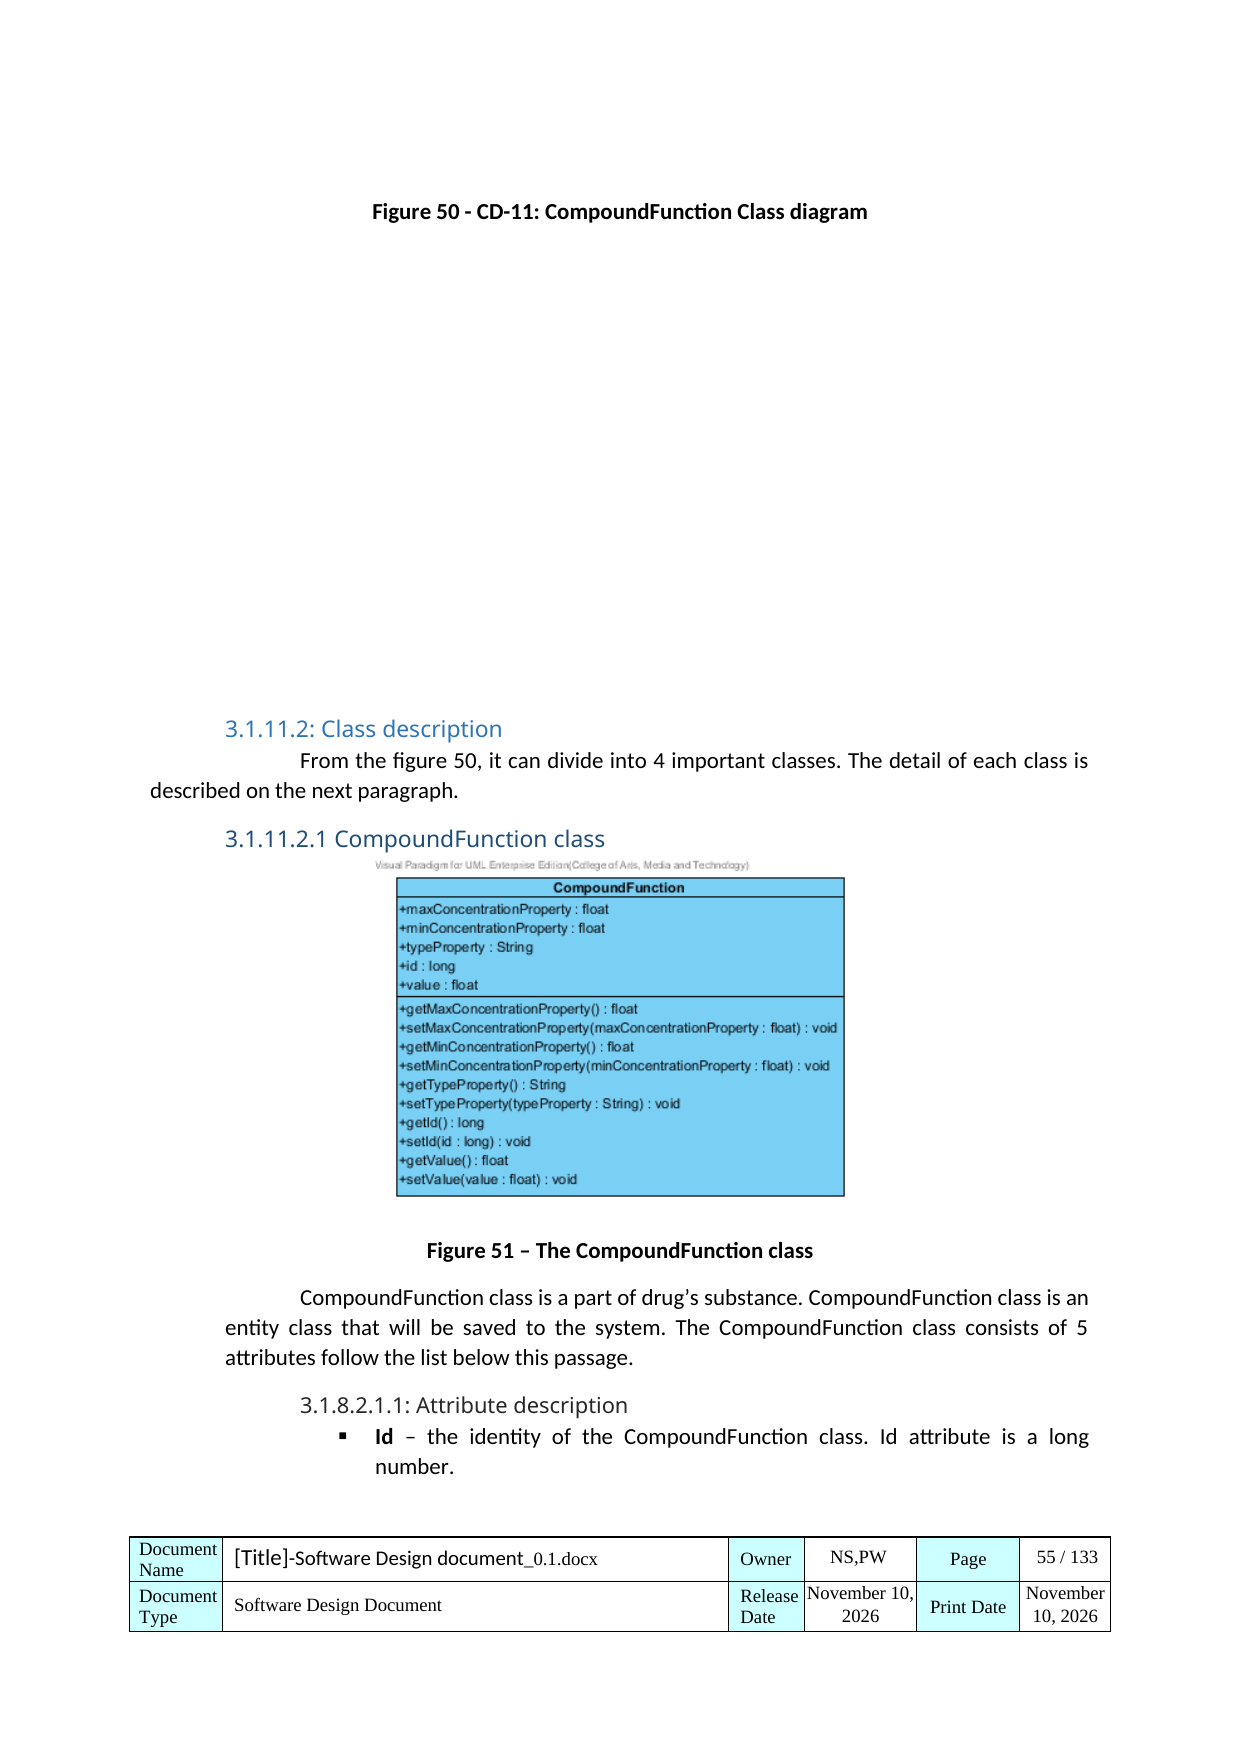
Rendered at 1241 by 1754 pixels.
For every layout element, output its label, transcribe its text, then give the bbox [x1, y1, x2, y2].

picture [375, 857, 865, 1217]
list Id – the identity of the CompoundFunction class. Id attribute is a long number. [337, 1422, 1090, 1480]
subtitle 3.1.8.2.1.1: Attribute description [225, 1390, 1090, 1420]
text From the figure 50, it can divide into 4 important classes. The detail of each class is described on the next paragraph. [150, 746, 1090, 804]
text Figure 51 – The CompoundFunction class [150, 1236, 1090, 1264]
subtitle 3.1.11.2: Class description [150, 712, 1090, 744]
text CompoundFunction class is a part of drug’s substance. CompoundFunction class is an entity class that will be saved to the system. The CompoundFunction class consists of 5 attributes follow the list below this passage. [225, 1283, 1090, 1371]
subtitle 3.1.11.2.1 CompoundFunction class [150, 823, 1090, 854]
text Figure 50 - CD-11: CompoundFunction Class diagram [150, 197, 1090, 225]
